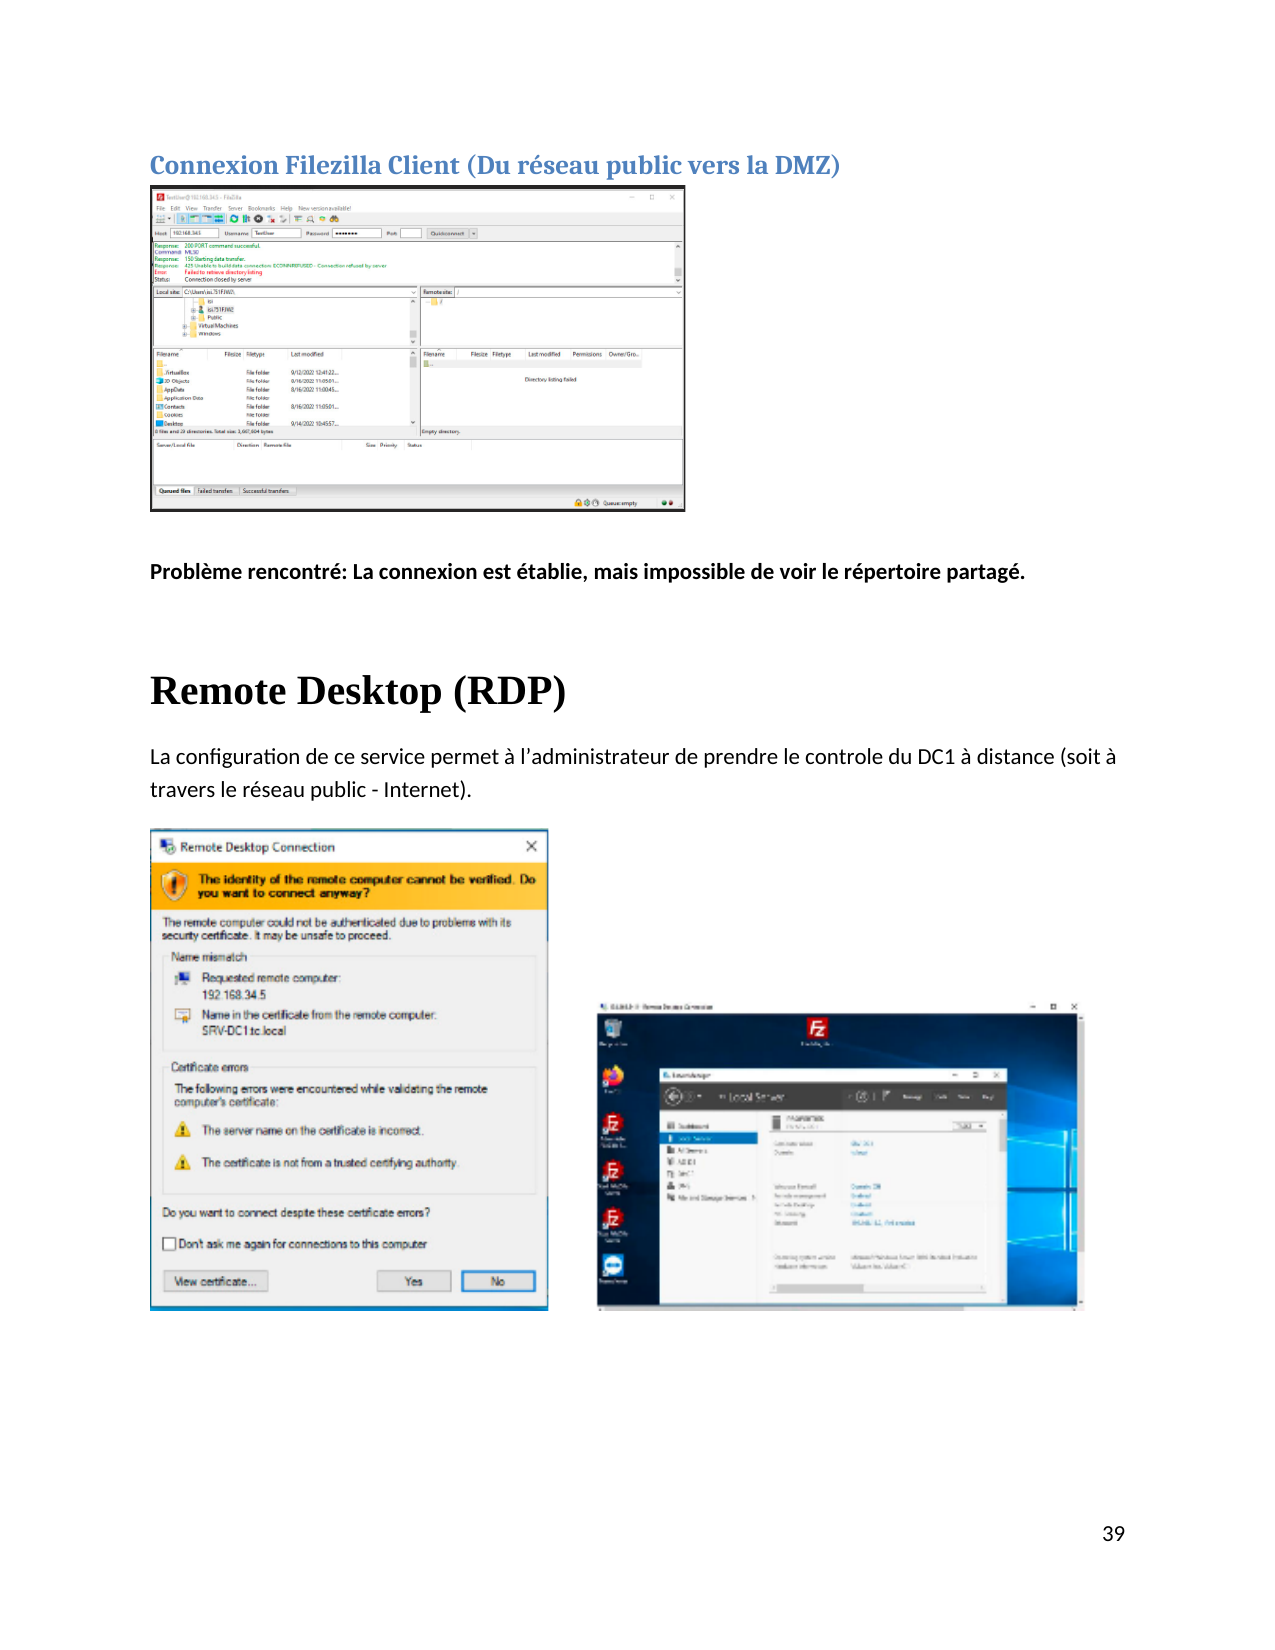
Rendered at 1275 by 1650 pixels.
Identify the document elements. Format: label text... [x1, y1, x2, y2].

picture [150, 185, 686, 512]
subtitle Remote Desktop (RDP) [150, 665, 1125, 713]
text Problème rencontré: La connexion est établie, mais impossible de voir le répertoire partagé. [150, 557, 1125, 585]
picture [150, 828, 549, 1311]
subtitle Connexion Filezilla Client (Du réseau public vers la DMZ) [150, 150, 1125, 181]
text La configuration de ce service permet à l’administrateur de prendre le controle du DC1 à distance (soit à travers le réseau public - Internet). [150, 742, 1125, 803]
picture [592, 993, 1087, 1311]
